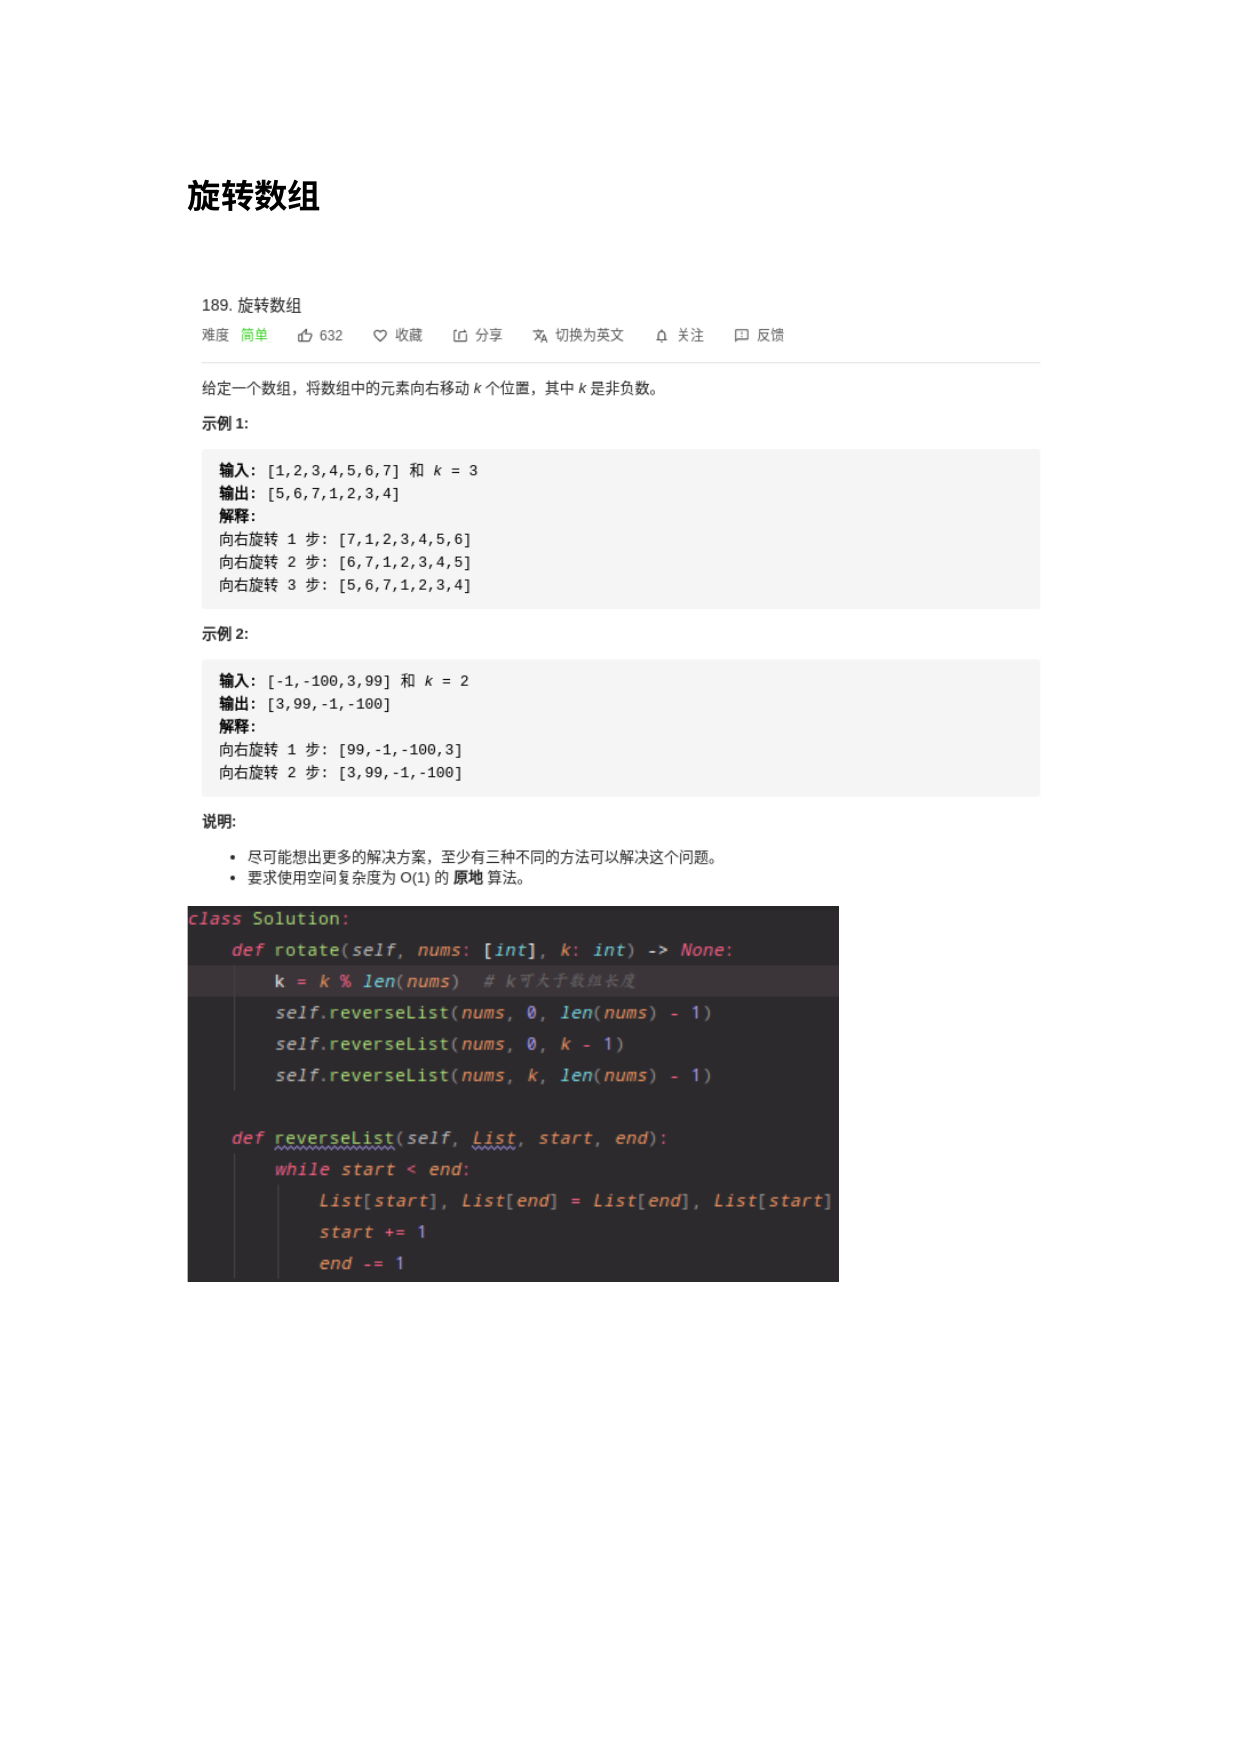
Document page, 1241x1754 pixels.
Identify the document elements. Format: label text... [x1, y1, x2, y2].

picture [187, 289, 1053, 894]
picture [187, 906, 839, 1282]
subtitle 旋转数组 [187, 162, 1053, 227]
